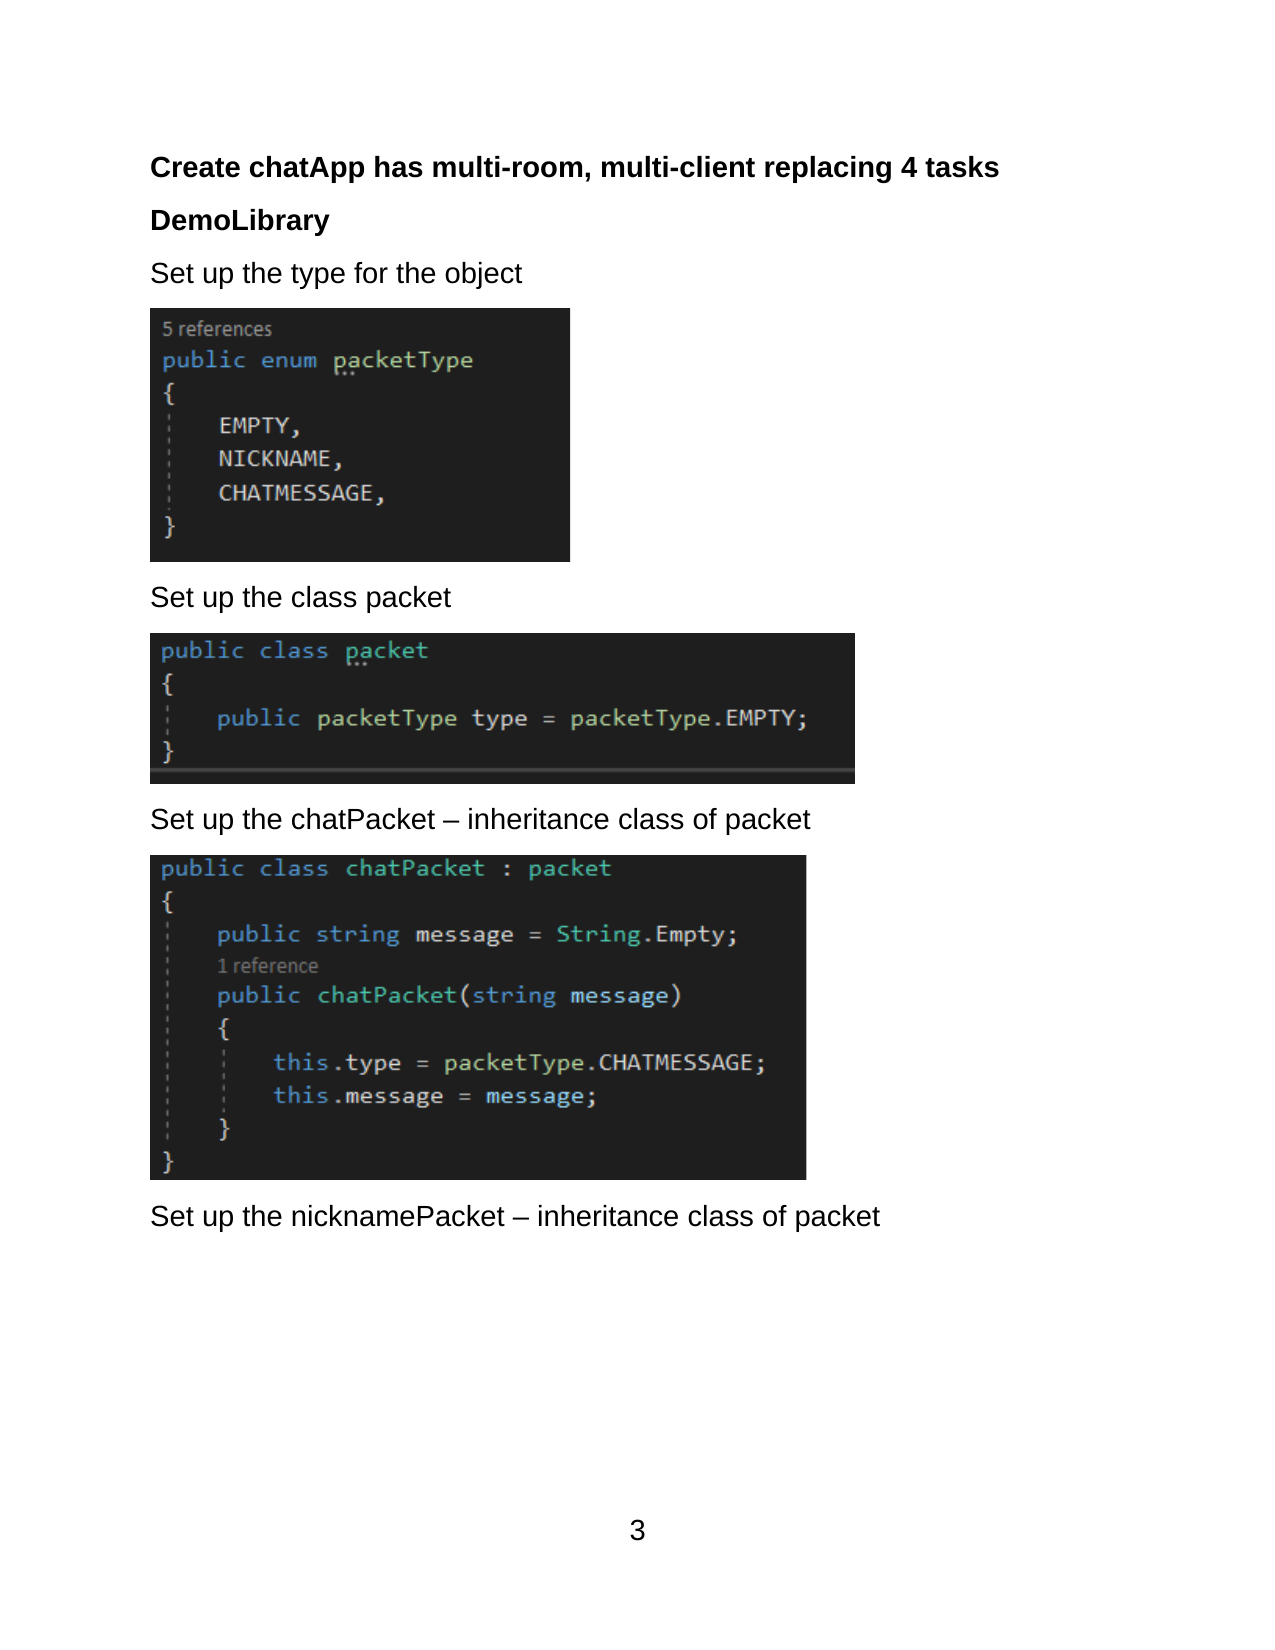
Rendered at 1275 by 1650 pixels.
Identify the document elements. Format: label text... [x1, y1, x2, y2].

picture [150, 308, 571, 562]
text Set up the chatPacket – inheritance class of packet [150, 802, 1125, 836]
text Create chatApp has multi-room, multi-client replacing 4 tasks [150, 150, 1125, 183]
text Set up the class packet [150, 580, 1125, 614]
picture [150, 633, 855, 784]
text Set up the nicknamePacket – inheritance class of packet [150, 1199, 1125, 1232]
text Set up the type for the object [150, 256, 1125, 289]
picture [150, 855, 807, 1180]
text DemoLibrary [150, 203, 1125, 236]
